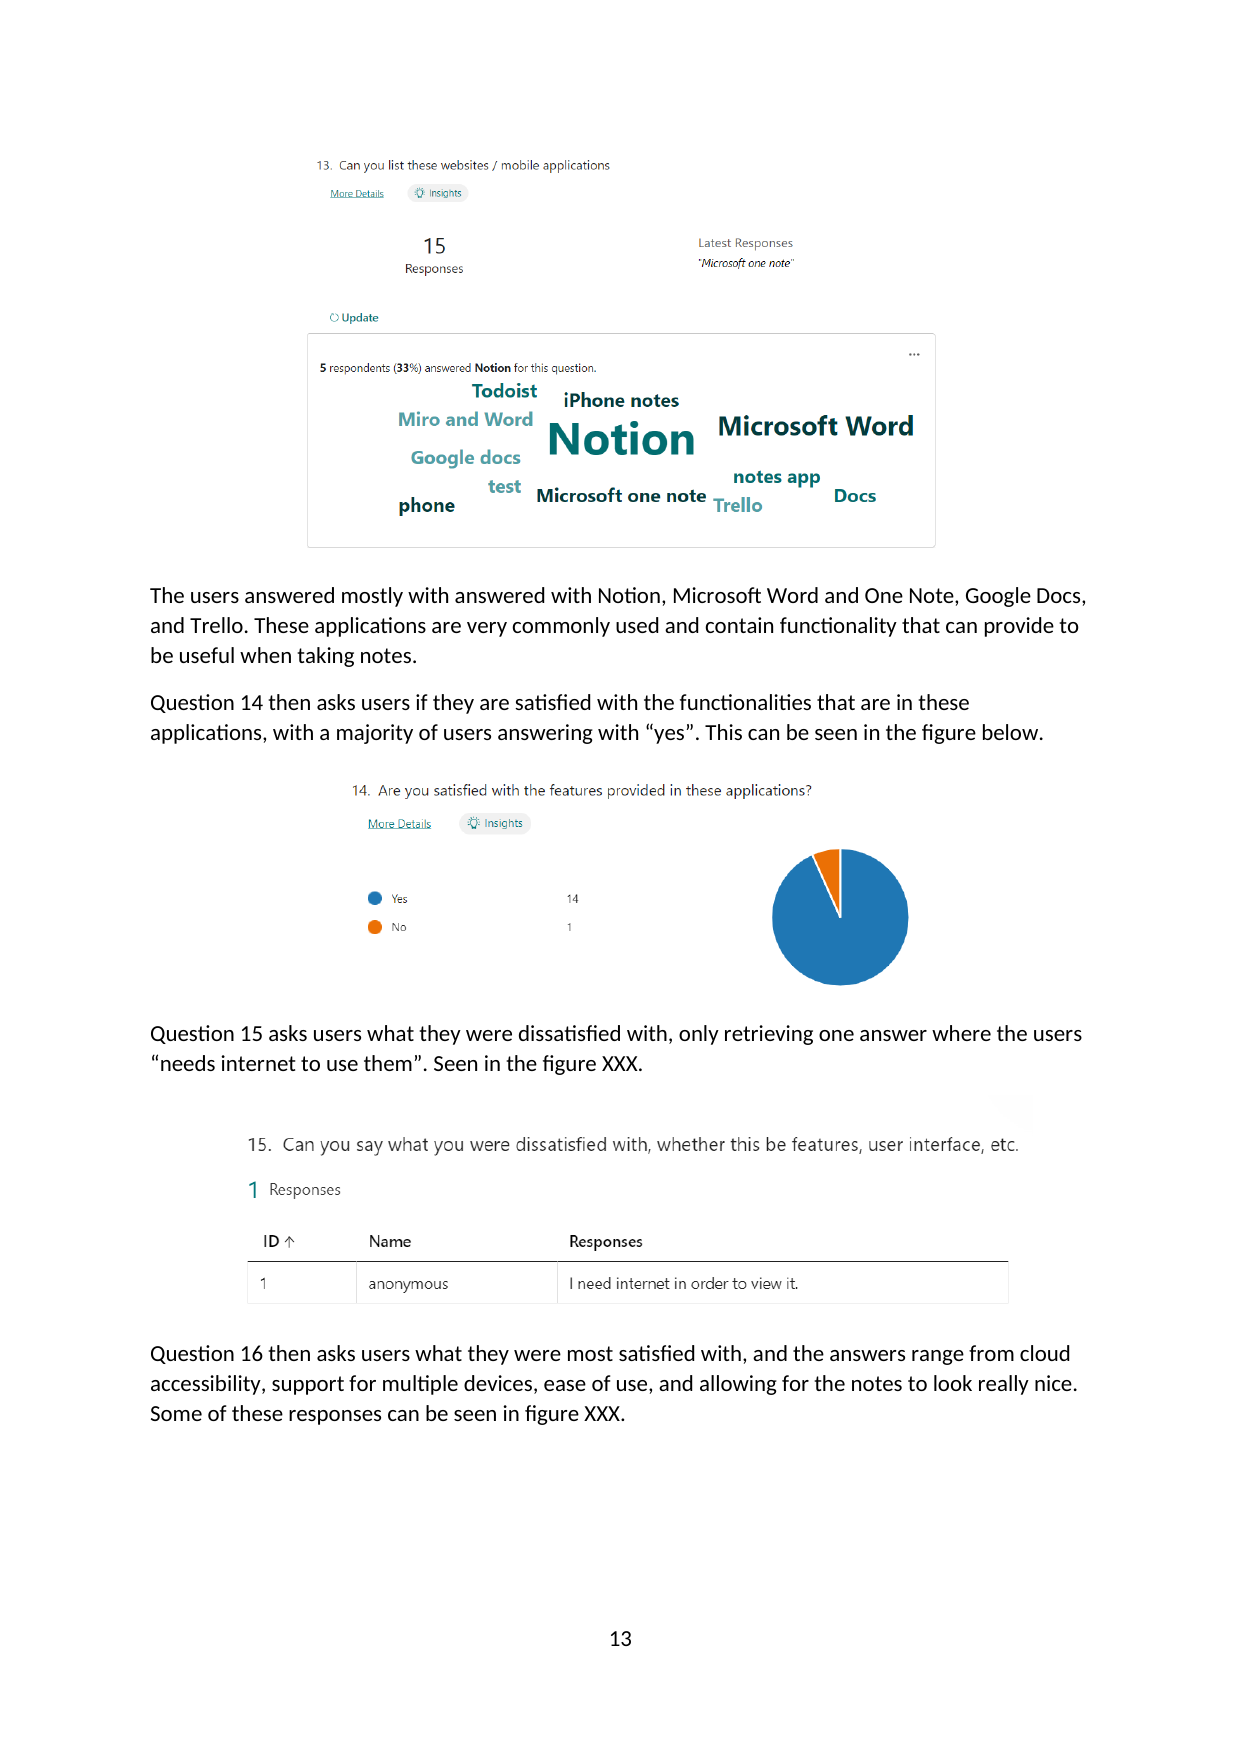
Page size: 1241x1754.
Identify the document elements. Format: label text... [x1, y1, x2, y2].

text Question 14 then asks users if they are satisfied with the functionalities that are in these applications, with a majority of users answering with “yes”. This can be seen in the figure below. [150, 688, 1090, 747]
text Question 15 asks users what they were dissatisfied with, only retrieving one answer where the users “needs internet to use them”. Seen in the figure XXX. [150, 1019, 1090, 1077]
text The users answered mostly with answered with Notion, Microsoft Word and One Note, Google Docs, and Trello. These applications are very commonly used and contain functionality that can provide to be useful when taking notes. [150, 581, 1090, 669]
picture [321, 765, 919, 1000]
picture [295, 150, 946, 563]
picture [207, 1095, 1033, 1321]
text Question 16 then asks users what they were most satisfied with, and the answers range from cloud accessibility, support for multiple devices, ease of use, and allowing for the notes to look really nice. Some of these responses can be seen in figure XXX. [150, 1339, 1090, 1427]
